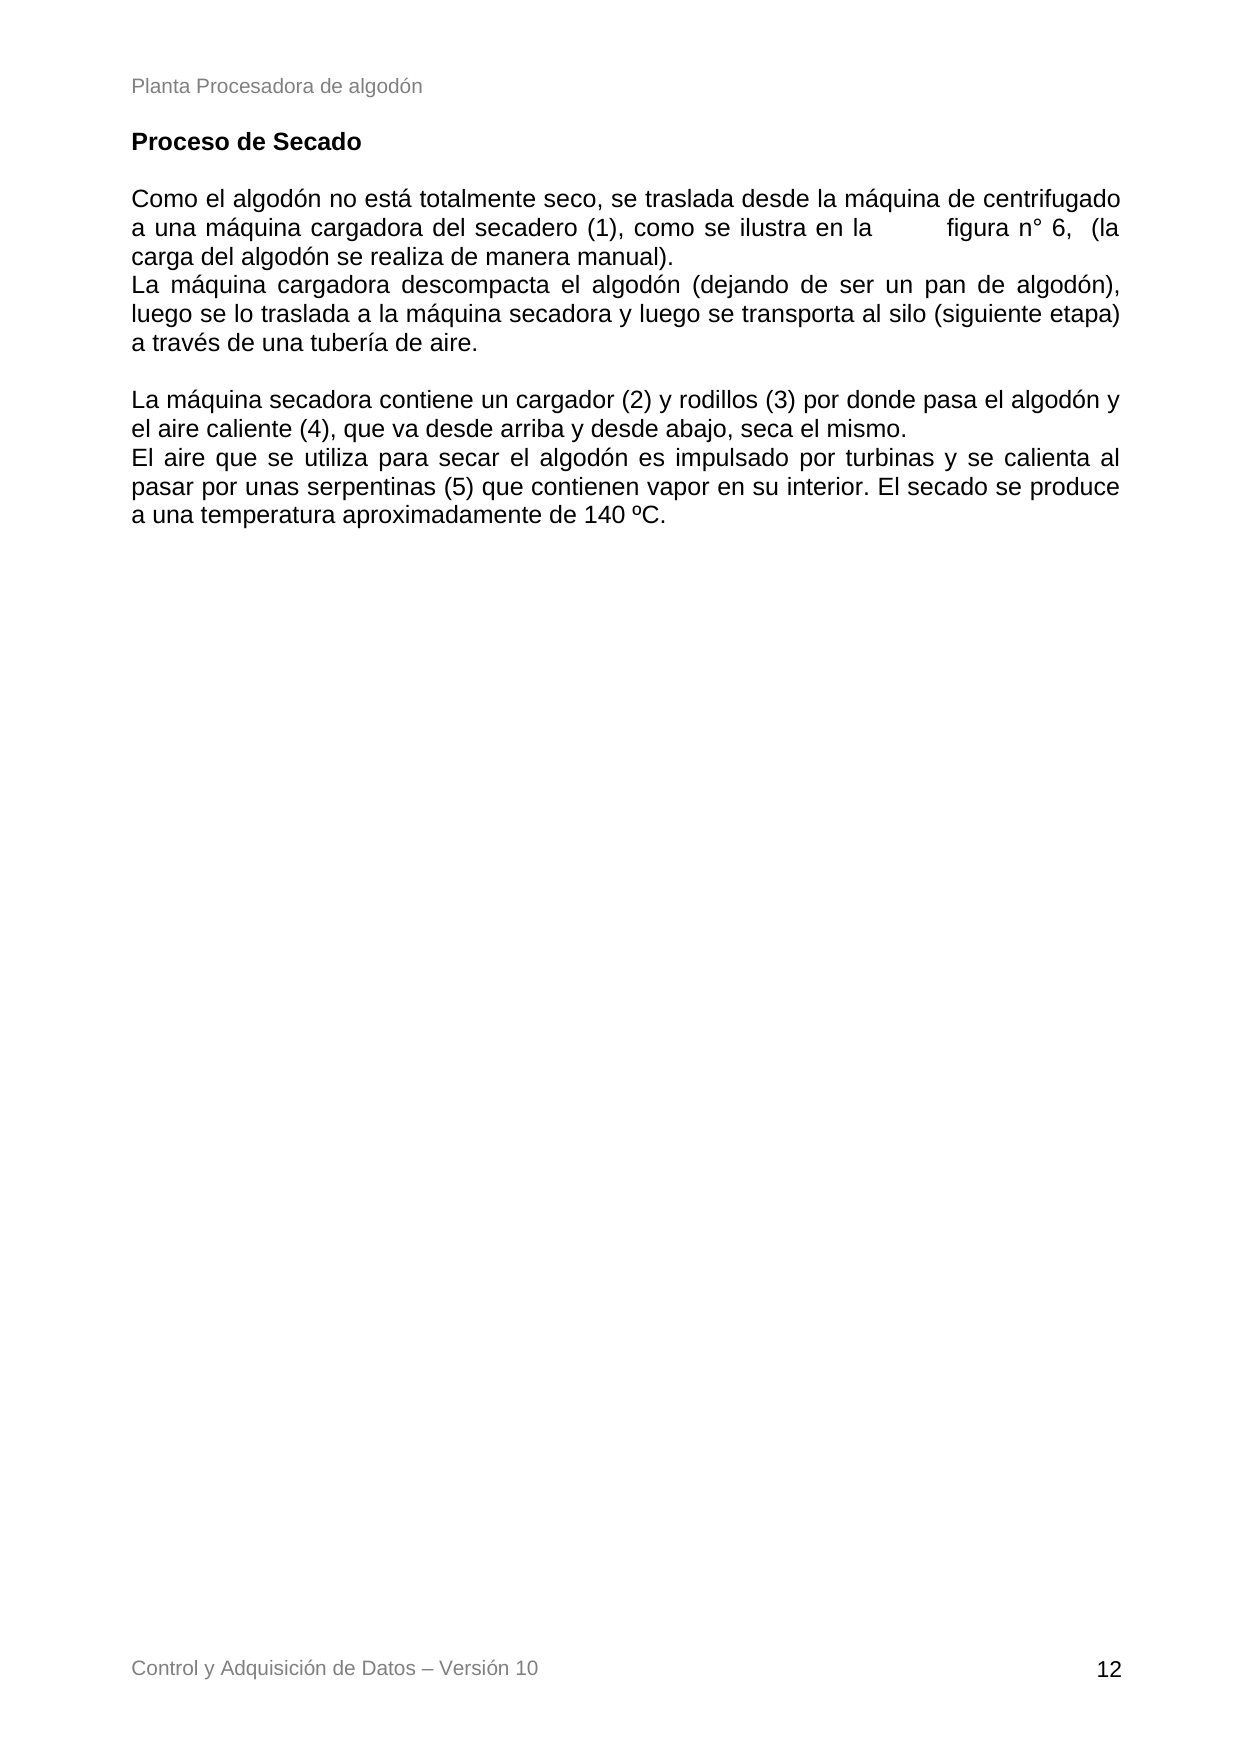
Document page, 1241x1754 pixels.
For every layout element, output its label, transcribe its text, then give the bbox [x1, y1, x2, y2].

text La máquina cargadora descompacta el algodón (dejando de ser un pan de algodón), luego se lo traslada a la máquina secadora y luego se transporta al silo (siguiente etapa) a través de una tubería de aire. [131, 270, 1122, 357]
text La máquina secadora contiene un cargador (2) y rodillos (3) por donde pasa el algodón y el aire caliente (4), que va desde arriba y desde abajo, seca el mismo. [131, 385, 1122, 443]
text Como el algodón no está totalmente seco, se traslada desde la máquina de centrifugado a una máquina cargadora del secadero (1), como se ilustra en la figura n° 6, (la carga del algodón se realiza de manera manual). [131, 184, 1122, 270]
text Proceso de Secado [131, 127, 1122, 155]
text El aire que se utiliza para secar el algodón es impulsado por turbinas y se calienta al pasar por unas serpentinas (5) que contienen vapor en su interior. El secado se produce a una temperatura aproximadamente de . [131, 443, 1122, 529]
